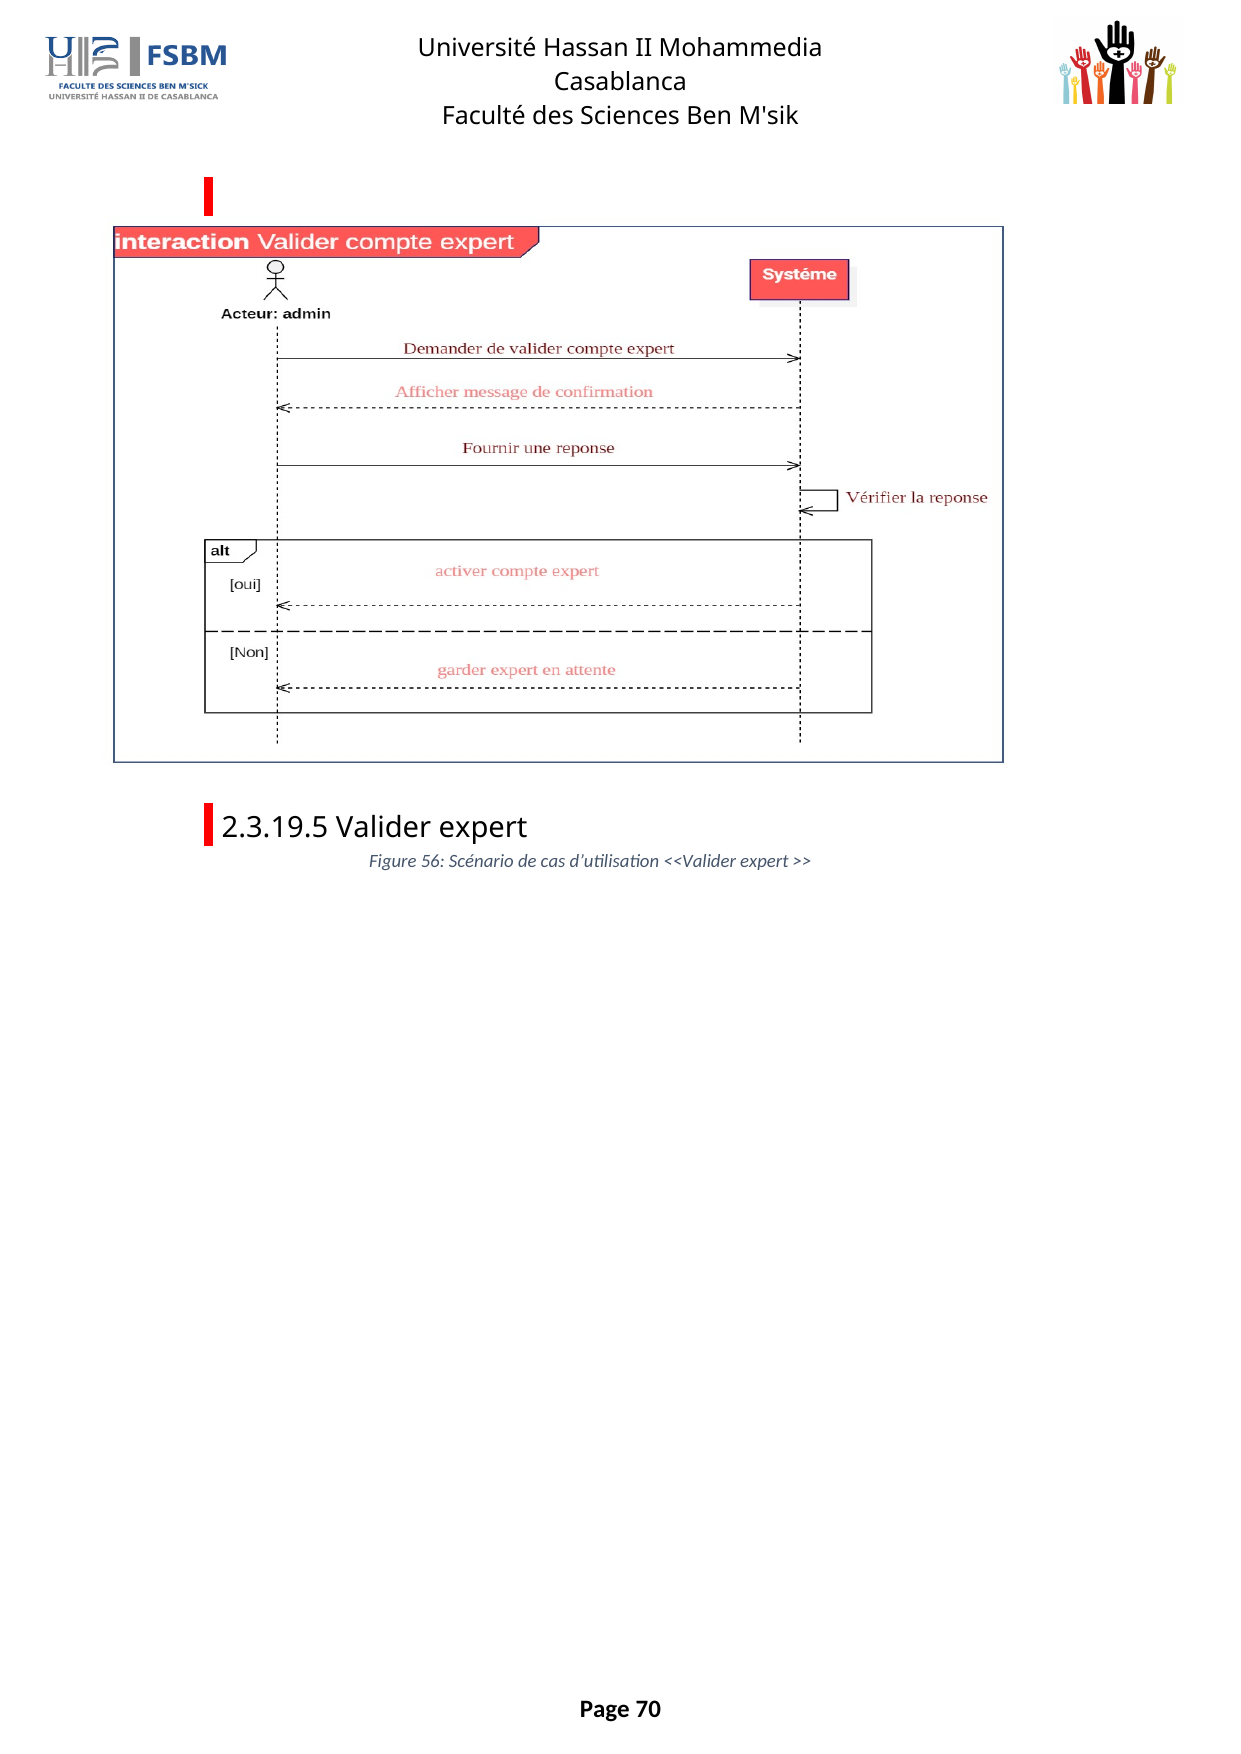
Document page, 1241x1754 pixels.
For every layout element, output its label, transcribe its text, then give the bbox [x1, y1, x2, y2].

picture [33, 32, 234, 104]
picture [1054, 17, 1185, 104]
picture [101, 216, 1053, 803]
